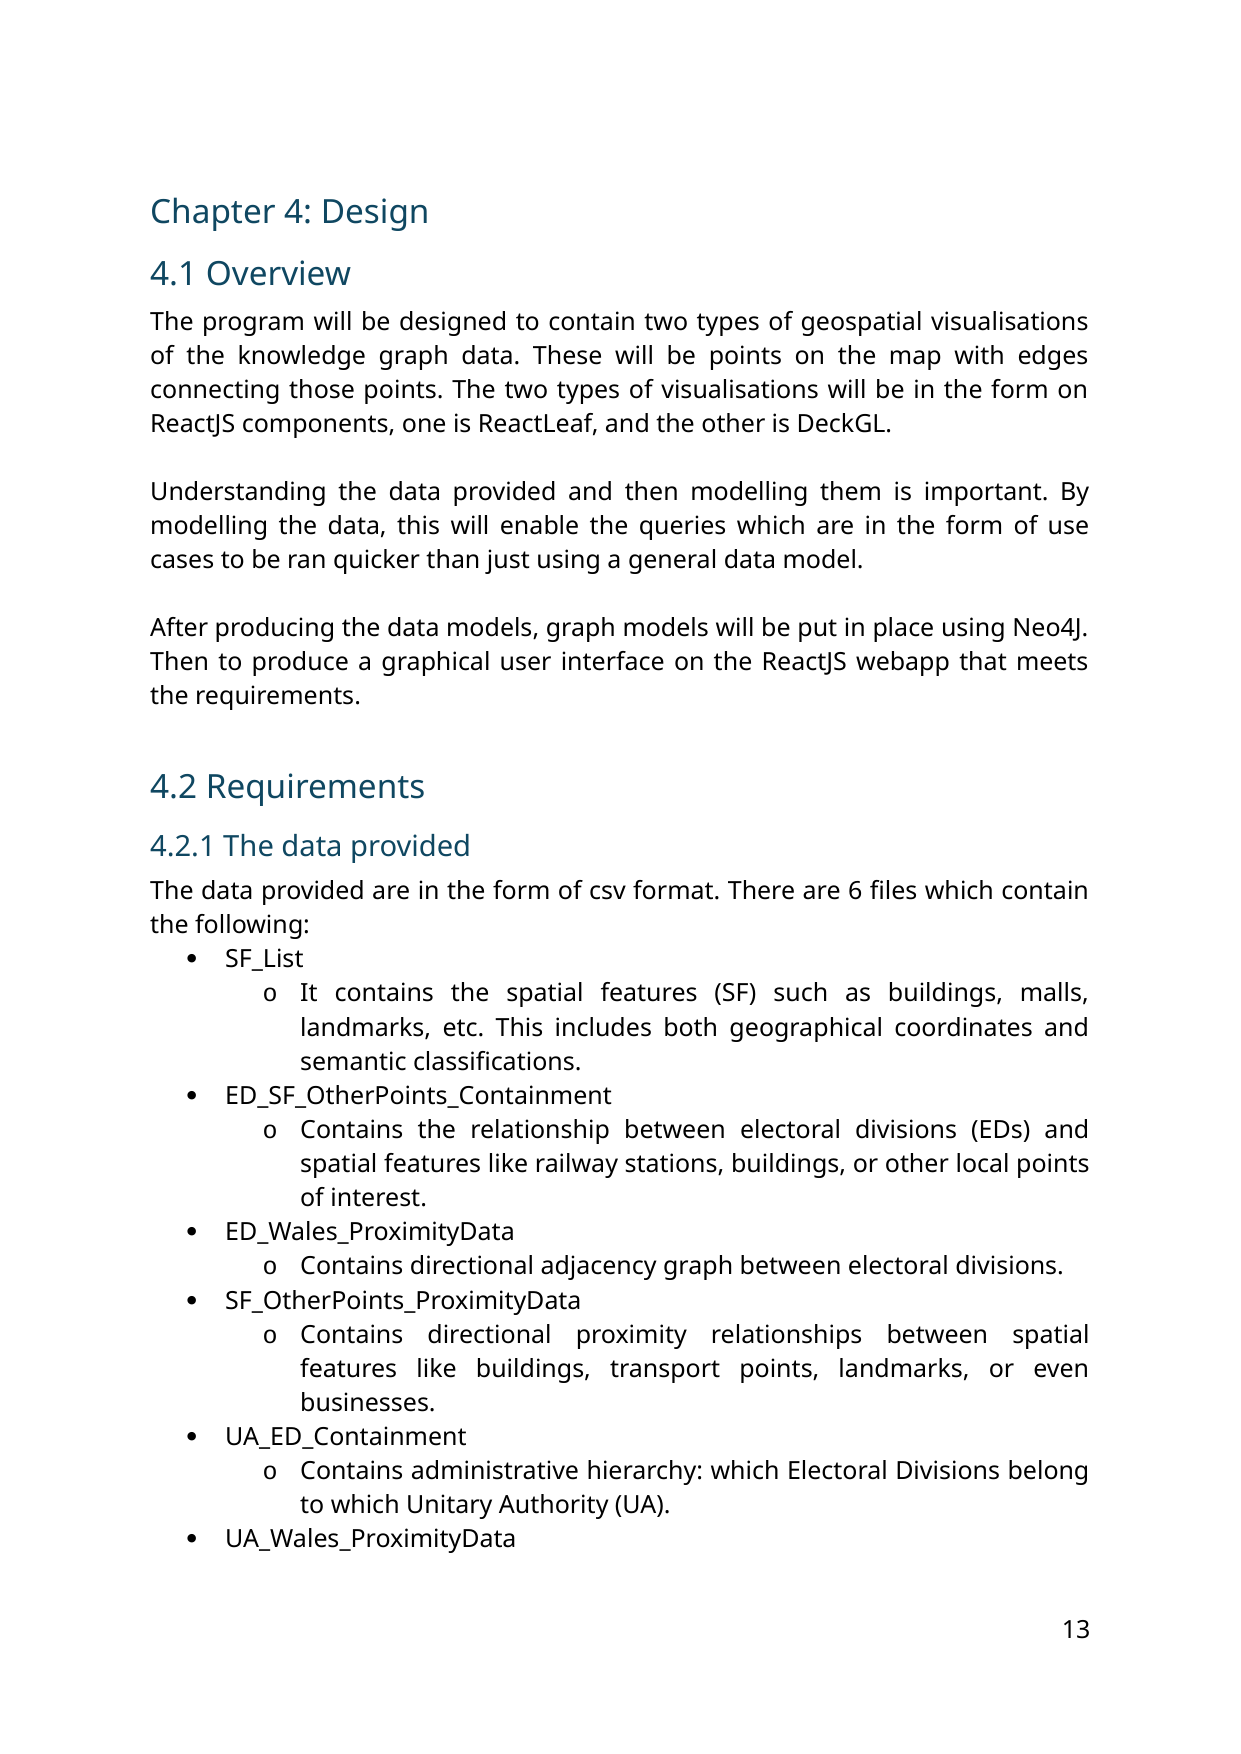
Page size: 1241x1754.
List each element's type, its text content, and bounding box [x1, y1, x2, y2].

list ED_SF_OtherPoints_Containment [187, 1077, 1090, 1112]
list SF_OtherPoints_ProximityData [187, 1282, 1090, 1316]
list SF_List [187, 941, 1090, 975]
list Contains directional adjacency graph between electoral divisions. [262, 1248, 1090, 1282]
list Contains the relationship between electoral divisions (EDs) and spatial features like railway stations, buildings, or other local points of interest. [262, 1112, 1090, 1214]
list ED_Wales_ProximityData [187, 1214, 1090, 1248]
subtitle 4.1 Overview [150, 249, 1090, 295]
list UA_Wales_ProximityData [187, 1521, 1090, 1555]
subtitle 4.2 Requirements [150, 763, 1090, 808]
text The program will be designed to contain two types of geospatial visualisations of the knowledge graph data. These will be points on the map with edges connecting those points. The two types of visualisations will be in the form on ReactJS components, one is ReactLeaf, and the other is DeckGL. [150, 303, 1090, 439]
subtitle 4.2.1 The data provided [150, 825, 1090, 864]
list Contains administrative hierarchy: which Electoral Divisions belong to which Unitary Authority (UA). [262, 1453, 1090, 1521]
list It contains the spatial features (SF) such as buildings, malls, landmarks, etc. This includes both geographical coordinates and semantic classifications. [262, 975, 1090, 1077]
text The data provided are in the form of csv format. There are 6 files which contain the following: [150, 873, 1090, 941]
list Contains directional proximity relationships between spatial features like buildings, transport points, landmarks, or even businesses. [262, 1316, 1090, 1419]
list UA_ED_Containment [187, 1419, 1090, 1453]
subtitle Chapter 4: Design [150, 187, 1090, 233]
text After producing the data models, graph models will be put in place using Neo4J. Then to produce a graphical user interface on the ReactJS webapp that meets the requirements. [150, 610, 1090, 712]
text Understanding the data provided and then modelling them is important. By modelling the data, this will enable the queries which are in the form of use cases to be ran quicker than just using a general data model. [150, 474, 1090, 576]
